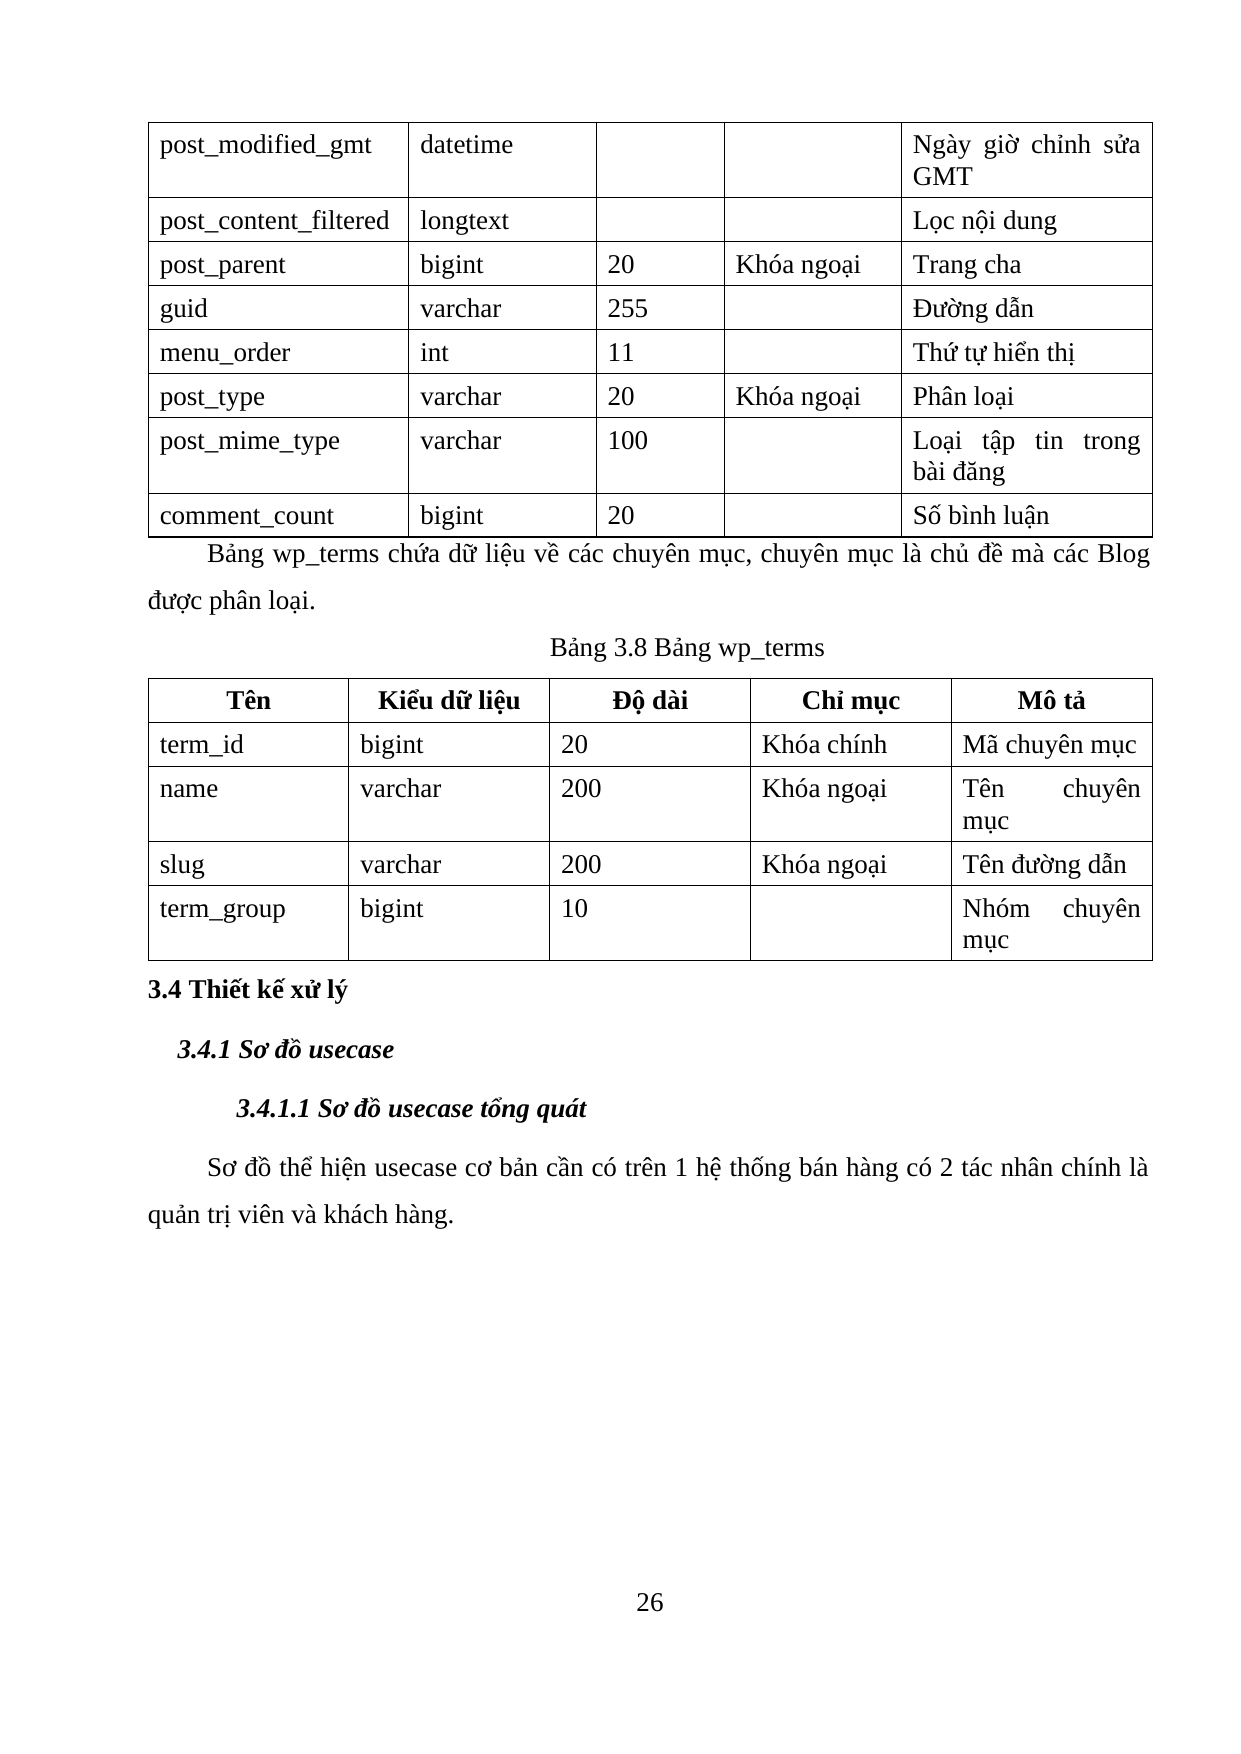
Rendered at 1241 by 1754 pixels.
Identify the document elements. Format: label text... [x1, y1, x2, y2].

table_cell [597, 198, 724, 241]
table_cell 20 [597, 242, 724, 285]
table_cell 200 [550, 767, 750, 841]
table_cell Tên đường dẫn [952, 842, 1152, 885]
text Sơ đồ thể hiện usecase cơ bản cần có trên 1 hệ thống bán hàng có 2 tác nhân chính là quản trị viên và khách hàng. [148, 1151, 1152, 1229]
table_cell term_id [149, 723, 348, 766]
table_cell Tên chuyên mục [952, 767, 1152, 841]
table_cell post_modified_gmt [149, 123, 408, 197]
table_cell name [149, 767, 348, 841]
table_cell [725, 123, 901, 197]
table_cell 100 [597, 418, 724, 492]
table_cell [725, 418, 901, 492]
table_cell Mã chuyên mục [952, 723, 1152, 766]
table_cell [725, 494, 901, 536]
text Bảng wp_terms chứa dữ liệu về các chuyên mục, chuyên mục là chủ đề mà các Blog được phân loại. [148, 538, 1152, 615]
table_cell Loại tập tin trong bài đăng [902, 418, 1152, 492]
table_cell Thứ tự hiển thị [902, 330, 1152, 373]
table_cell menu_order [149, 330, 408, 373]
table_cell 200 [550, 842, 750, 885]
table_header Độ dài [550, 679, 750, 722]
table_cell Trang cha [902, 242, 1152, 285]
table_cell guid [149, 286, 408, 329]
table_cell post_parent [149, 242, 408, 285]
table_cell 11 [597, 330, 724, 373]
table_cell bigint [409, 494, 596, 536]
table_cell Lọc nội dung [902, 198, 1152, 241]
table_cell [725, 198, 901, 241]
table_cell post_mime_type [149, 418, 408, 492]
table_cell varchar [349, 842, 549, 885]
table_cell varchar [409, 374, 596, 417]
subtitle Sơ đồ usecase tổng quát [236, 1092, 1152, 1123]
table_cell [751, 886, 951, 960]
table_cell bigint [409, 242, 596, 285]
table_cell [597, 123, 724, 197]
subtitle Sơ đồ usecase [177, 1033, 1152, 1064]
table_cell 20 [550, 723, 750, 766]
table_header Tên [149, 679, 348, 722]
table_cell post_type [149, 374, 408, 417]
table_cell Nhóm chuyên mục [952, 886, 1152, 960]
table_cell Khóa chính [751, 723, 951, 766]
table_cell varchar [349, 767, 549, 841]
table_cell 20 [597, 494, 724, 536]
table_cell bigint [349, 723, 549, 766]
table_cell bigint [349, 886, 549, 960]
table_cell datetime [409, 123, 596, 197]
table_cell Phân loại [902, 374, 1152, 417]
table_cell int [409, 330, 596, 373]
table_cell post_content_filtered [149, 198, 408, 241]
table_cell comment_count [149, 494, 408, 536]
subtitle Thiết kế xử lý [148, 974, 1152, 1005]
table_cell [725, 286, 901, 329]
table_header Mô tả [952, 679, 1152, 722]
table_cell [725, 330, 901, 373]
table_cell Số bình luận [902, 494, 1152, 536]
table_cell Khóa ngoại [725, 374, 901, 417]
table_cell 255 [597, 286, 724, 329]
table_cell Khóa ngoại [751, 842, 951, 885]
table_cell 10 [550, 886, 750, 960]
table_cell Đường dẫn [902, 286, 1152, 329]
table_cell 20 [597, 374, 724, 417]
table_cell Khóa ngoại [725, 242, 901, 285]
table_cell term_group [149, 886, 348, 960]
table_cell Ngày giờ chỉnh sửa GMT [902, 123, 1152, 197]
table_header Kiểu dữ liệu [349, 679, 549, 722]
table_header Chỉ mục [751, 679, 951, 722]
table_cell longtext [409, 198, 596, 241]
table_cell varchar [409, 286, 596, 329]
table_cell slug [149, 842, 348, 885]
table_cell Khóa ngoại [751, 767, 951, 841]
table_cell varchar [409, 418, 596, 492]
